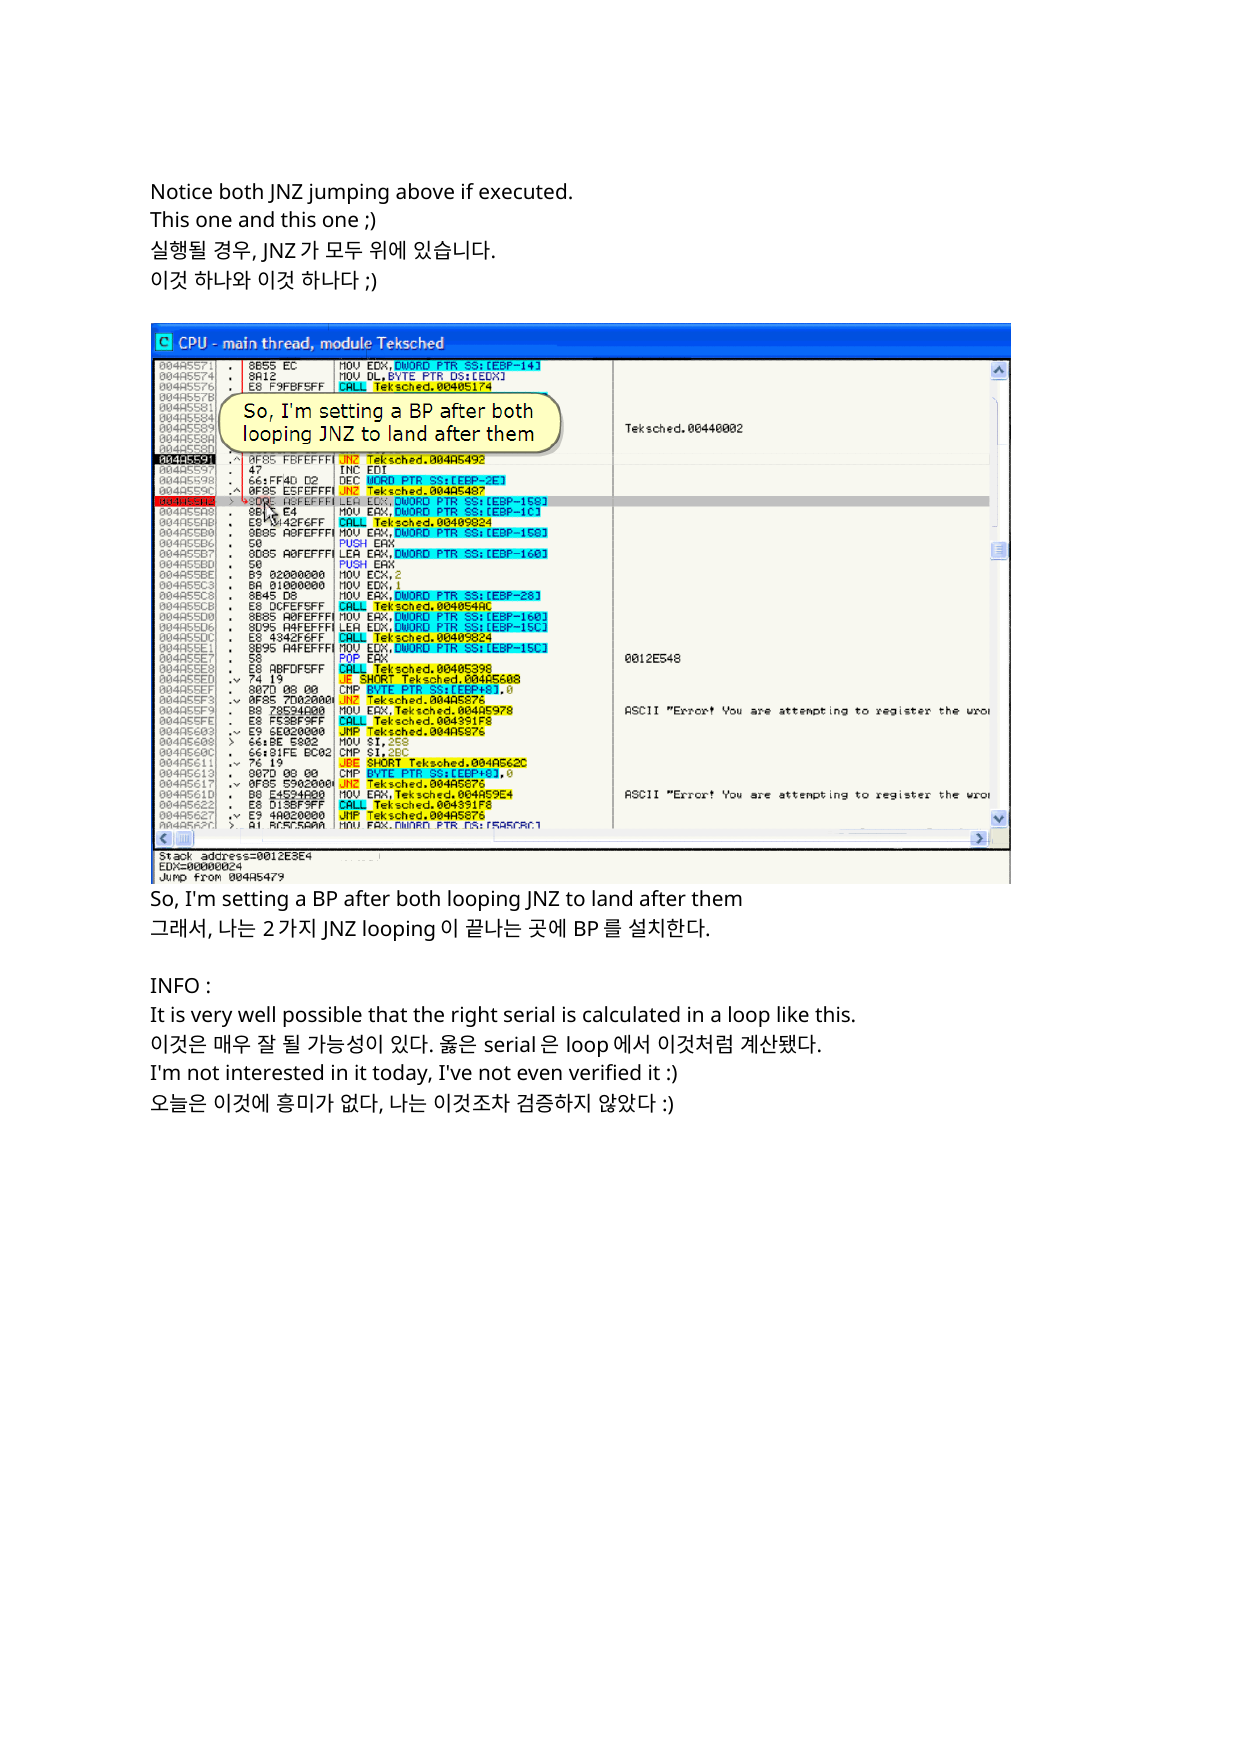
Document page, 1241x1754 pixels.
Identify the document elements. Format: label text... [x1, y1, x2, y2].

text 이것은 매우 잘 될 가능성이 있다. 옳은 serial은 loop에서 이것처럼 계산됐다. [150, 1028, 1090, 1058]
text So, I'm setting a BP after both looping JNZ to land after them [150, 884, 1090, 912]
picture [150, 323, 1011, 884]
text Notice both JNZ jumping above if executed. [150, 177, 1090, 206]
text 이것 하나와 이것 하나다 ;) [150, 264, 1090, 295]
text I'm not interested in it today, I've not even verified it :) [150, 1058, 1090, 1087]
text It is very well possible that the right serial is calculated in a loop like this. [150, 1000, 1090, 1028]
text This one and this one ;) [150, 206, 1090, 234]
text INFO : [150, 971, 1090, 1000]
text 실행될 경우, JNZ가 모두 위에 있습니다. [150, 234, 1090, 264]
text 오늘은 이것에 흥미가 없다, 나는 이것조차 검증하지 않았다 :) [150, 1087, 1090, 1117]
text 그래서, 나는 2가지 JNZ looping이 끝나는 곳에 BP를 설치한다. [150, 912, 1090, 943]
